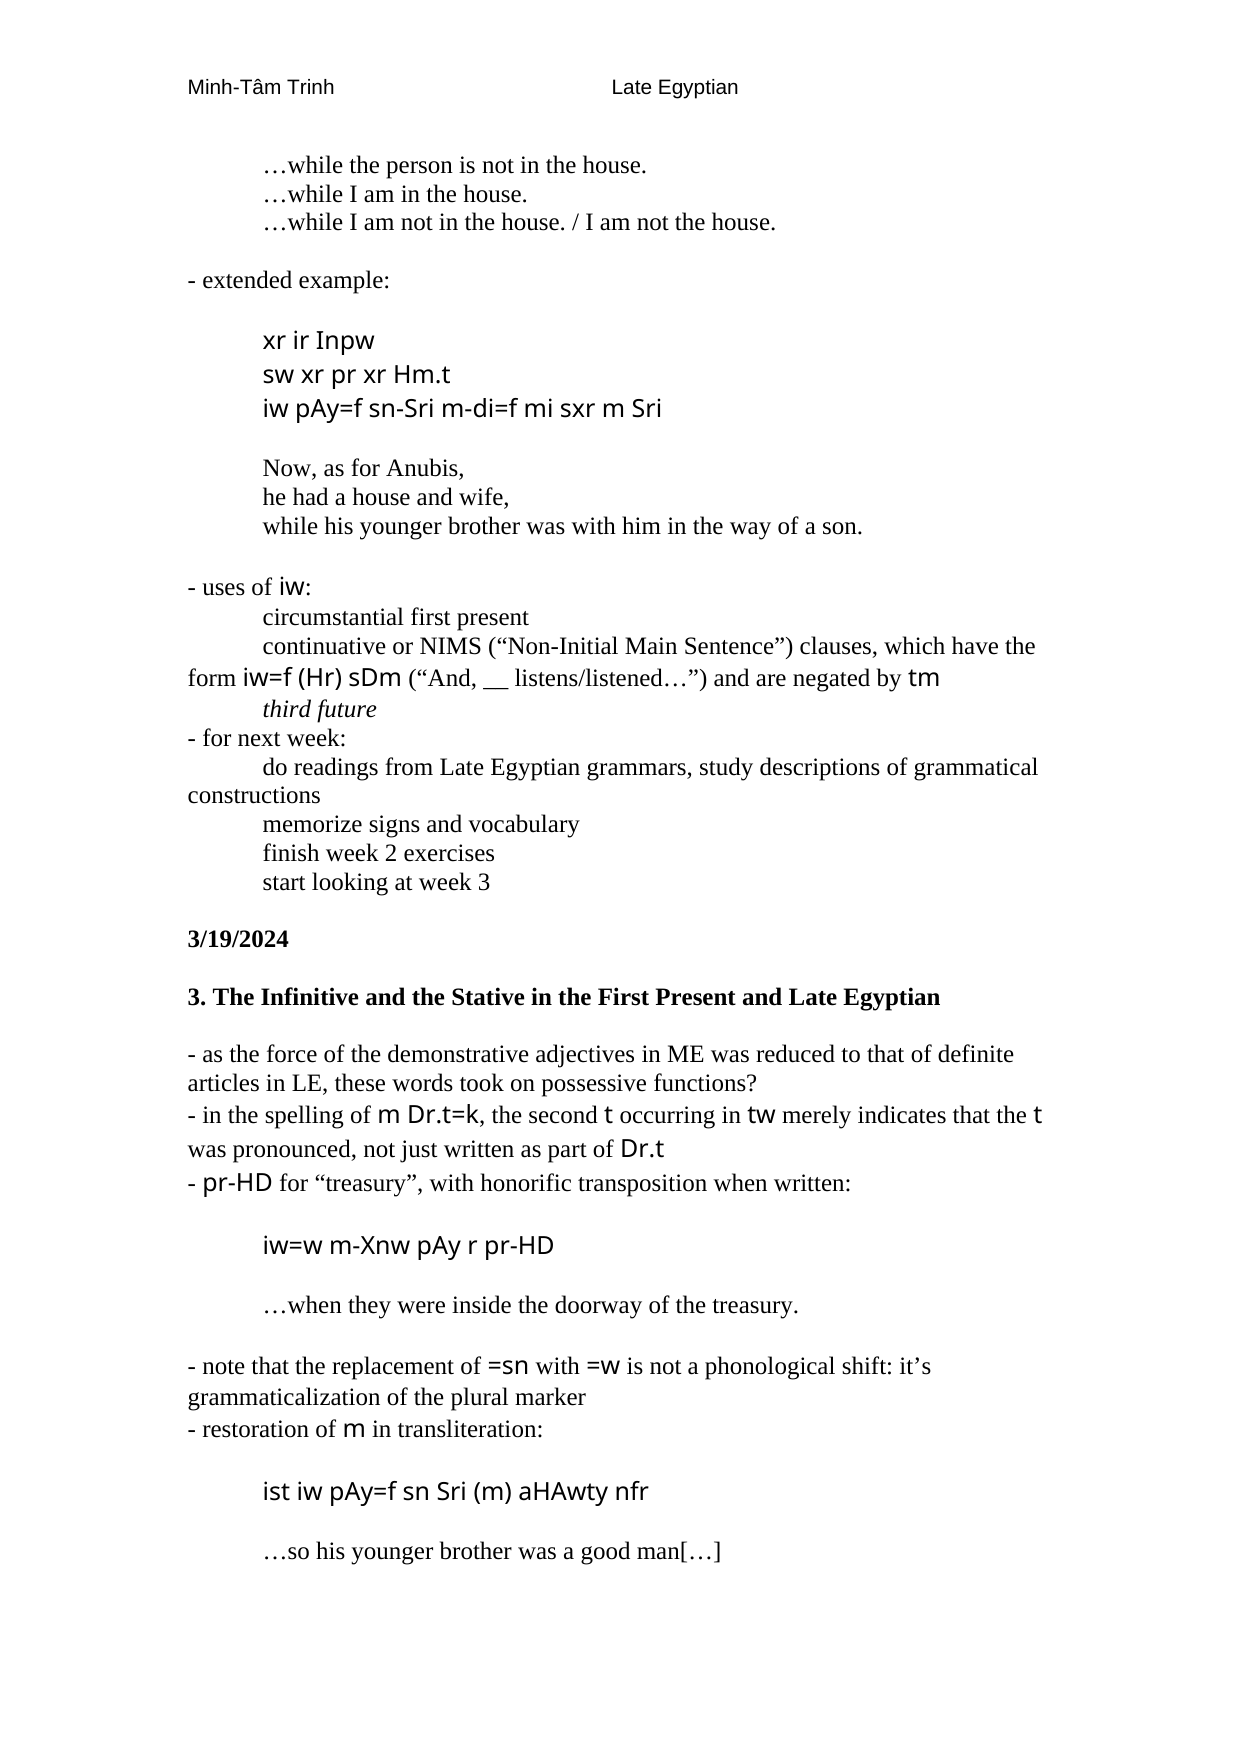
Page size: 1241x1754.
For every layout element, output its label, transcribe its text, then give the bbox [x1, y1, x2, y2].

text iw=w m-Xnw pAy r pr-HD [187, 1227, 1053, 1262]
text ist iw pAy=f sn Sri (m) aHAwty nfr [187, 1473, 1053, 1507]
text 3/19/2024 [187, 924, 1053, 953]
text while his younger brother was with him in the way of a son. [187, 511, 1053, 540]
text Now, as for Anubis, [187, 453, 1053, 482]
text sw xr pr xr Hm.t [187, 357, 1053, 391]
text - pr-HD for “treasury”, with honorific transposition when written: [187, 1165, 1053, 1199]
text - uses of iw: [187, 568, 1053, 602]
text - note that the replacement of =sn with =w is not a phonological shift: it’s grammaticalization of the plural marker [187, 1348, 1053, 1411]
text - in the spelling of m Dr.t=k, the second t occurring in tw merely indicates that the t was pronounced, not just written as part of Dr.t [187, 1097, 1053, 1165]
text memorize signs and vocabulary [187, 809, 1053, 838]
text …when they were inside the doorway of the treasury. [187, 1290, 1053, 1319]
text circumstantial first present [187, 602, 1053, 631]
text - restoration of m in transliteration: [187, 1411, 1053, 1445]
text …so his younger brother was a good man[…] [187, 1536, 1053, 1565]
text - for next week: [187, 723, 1053, 752]
text …while I am not in the house. / I am not the house. [187, 207, 1053, 236]
text - extended example: [187, 265, 1053, 294]
text third future [187, 694, 1053, 723]
text do readings from Late Egyptian grammars, study descriptions of grammatical constructions [187, 752, 1053, 809]
text - as the force of the demonstrative adjectives in ME was reduced to that of definite articles in LE, these words took on possessive functions? [187, 1039, 1053, 1097]
text start looking at week 3 [187, 867, 1053, 895]
text continuative or NIMS (“Non-Initial Main Sentence”) clauses, which have the form iw=f (Hr) sDm (“And, __ listens/listened…”) and are negated by tm [187, 631, 1053, 694]
text …while the person is not in the house. [187, 150, 1053, 179]
text …while I am in the house. [187, 179, 1053, 207]
text he had a house and wife, [187, 482, 1053, 511]
text xr ir Inpw [187, 322, 1053, 357]
text iw pAy=f sn-Sri m-di=f mi sxr m Sri [187, 391, 1053, 425]
text finish week 2 exercises [187, 838, 1053, 867]
text 3. The Infinitive and the Stative in the First Present and Late Egyptian [187, 982, 1053, 1010]
